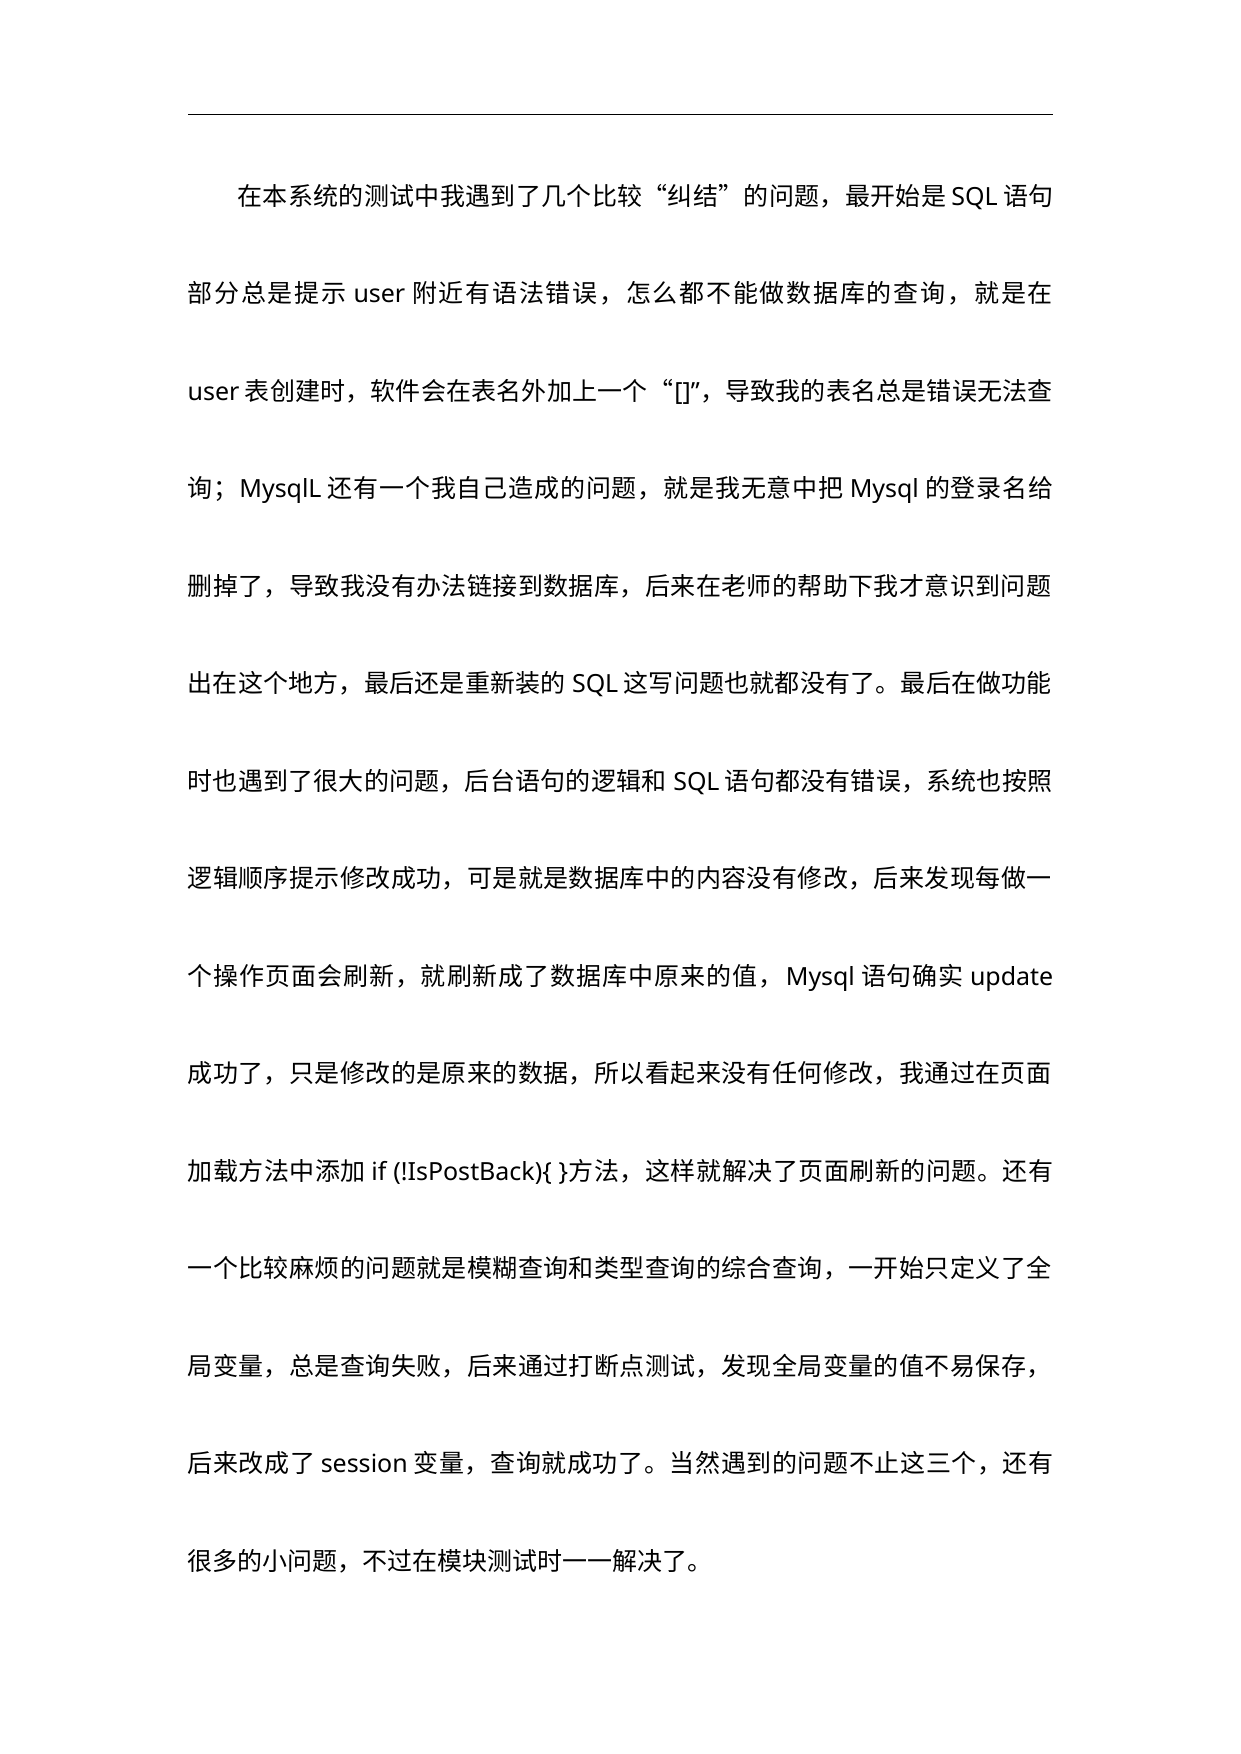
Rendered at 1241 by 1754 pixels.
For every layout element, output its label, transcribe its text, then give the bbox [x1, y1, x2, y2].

text 在本系统的测试中我遇到了几个比较“纠结”的问题，最开始是SQL语句部分总是提示user附近有语法错误，怎么都不能做数据库的查询，就是在user表创建时，软件会在表名外加上一个“[]”，导致我的表名总是错误无法查询；MysqlL还有一个我自己造成的问题，就是我无意中把Mysql的登录名给删掉了，导致我没有办法链接到数据库，后来在老师的帮助下我才意识到问题出在这个地方，最后还是重新装的SQL这写问题也就都没有了。最后在做功能时也遇到了很大的问题，后台语句的逻辑和SQL语句都没有错误，系统也按照逻辑顺序提示修改成功，可是就是数据库中的内容没有修改，后来发现每做一个操作页面会刷新，就刷新成了数据库中原来的值，Mysql语句确实update成功了，只是修改的是原来的数据，所以看起来没有任何修改，我通过在页面加载方法中添加if (!IsPostBack){ }方法，这样就解决了页面刷新的问题。还有一个比较麻烦的问题就是模糊查询和类型查询的综合查询，一开始只定义了全局变量，总是查询失败，后来通过打断点测试，发现全局变量的值不易保存，后来改成了session变量，查询就成功了。当然遇到的问题不止这三个，还有很多的小问题，不过在模块测试时一一解决了。 [187, 162, 1053, 1592]
